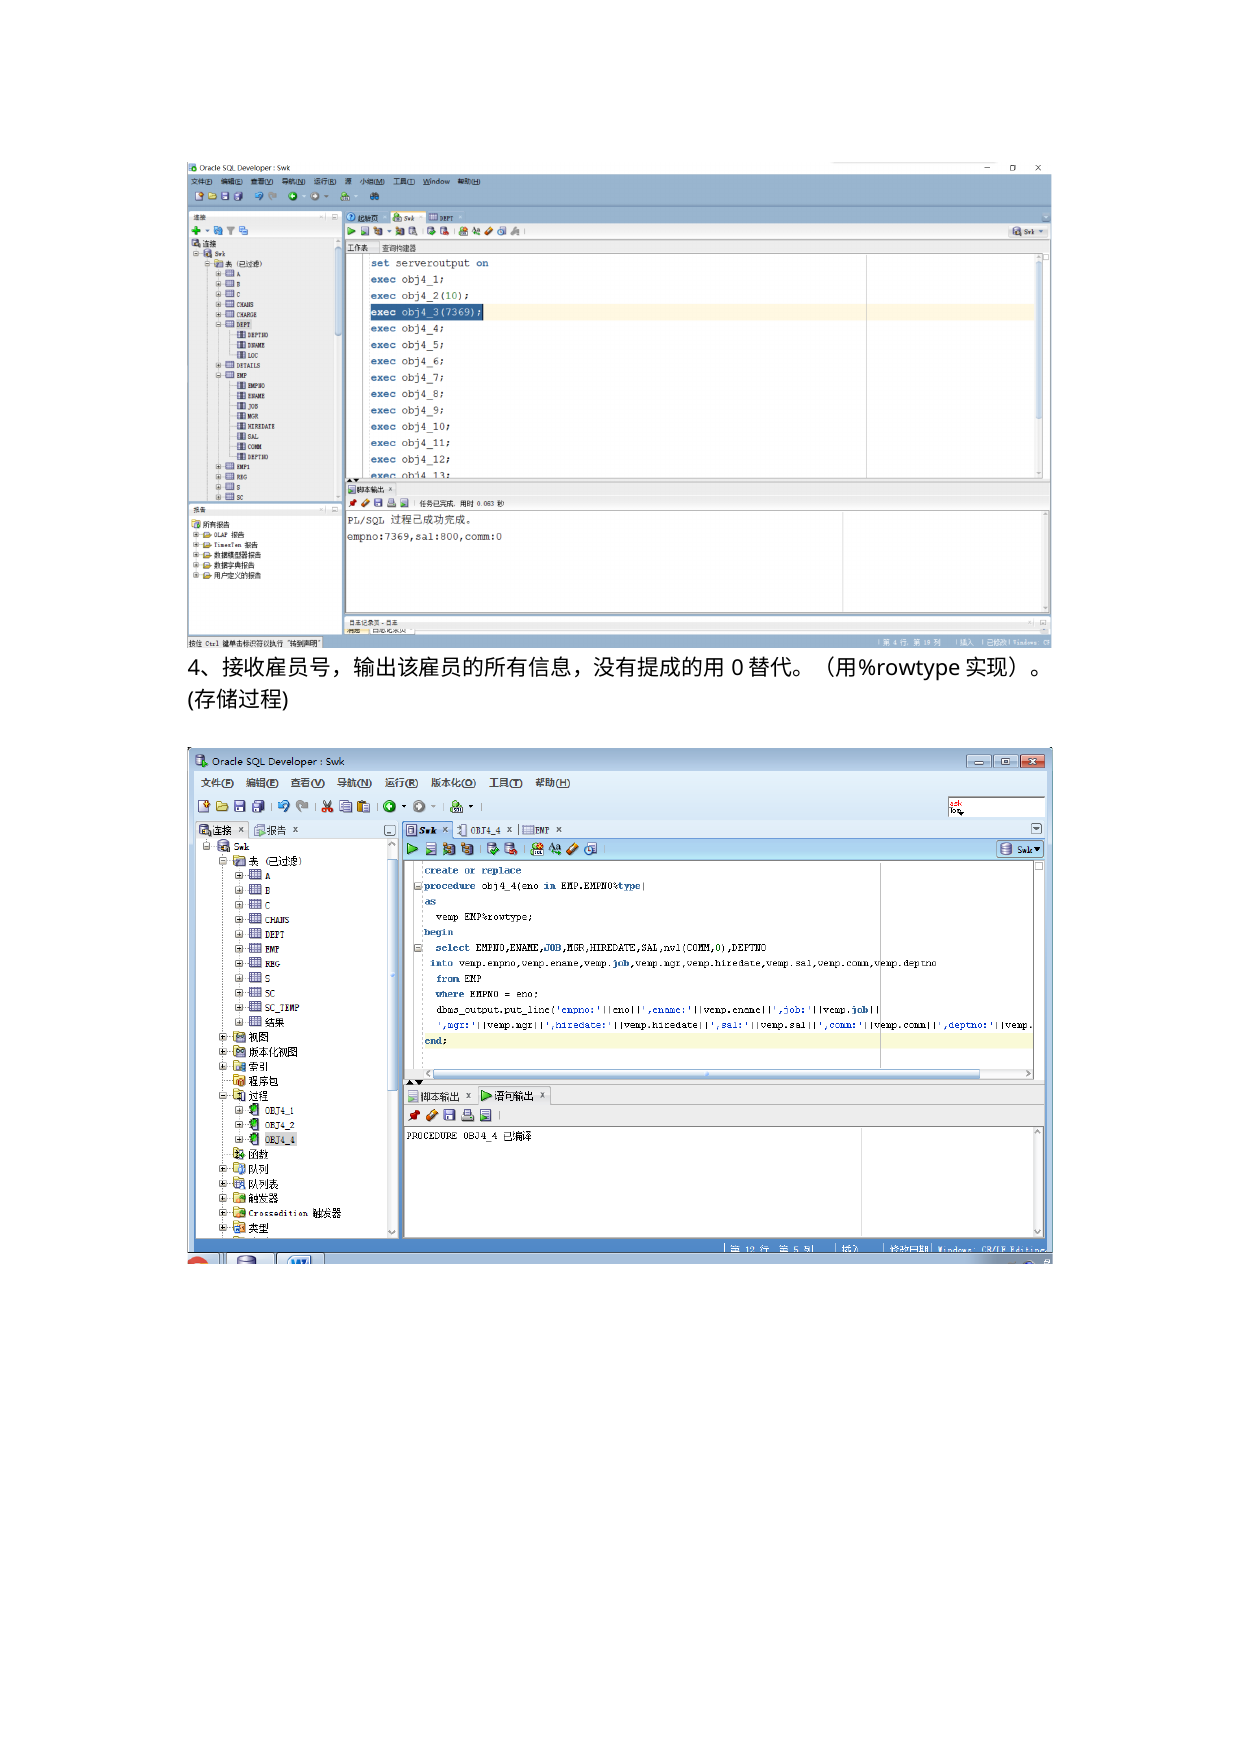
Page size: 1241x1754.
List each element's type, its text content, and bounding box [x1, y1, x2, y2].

picture [187, 747, 1053, 1264]
text 4、接收雇员号，输出该雇员的所有信息，没有提成的用0替代。（用%rowtype实现）。(存储过程) [187, 649, 1053, 714]
picture [187, 162, 1052, 648]
